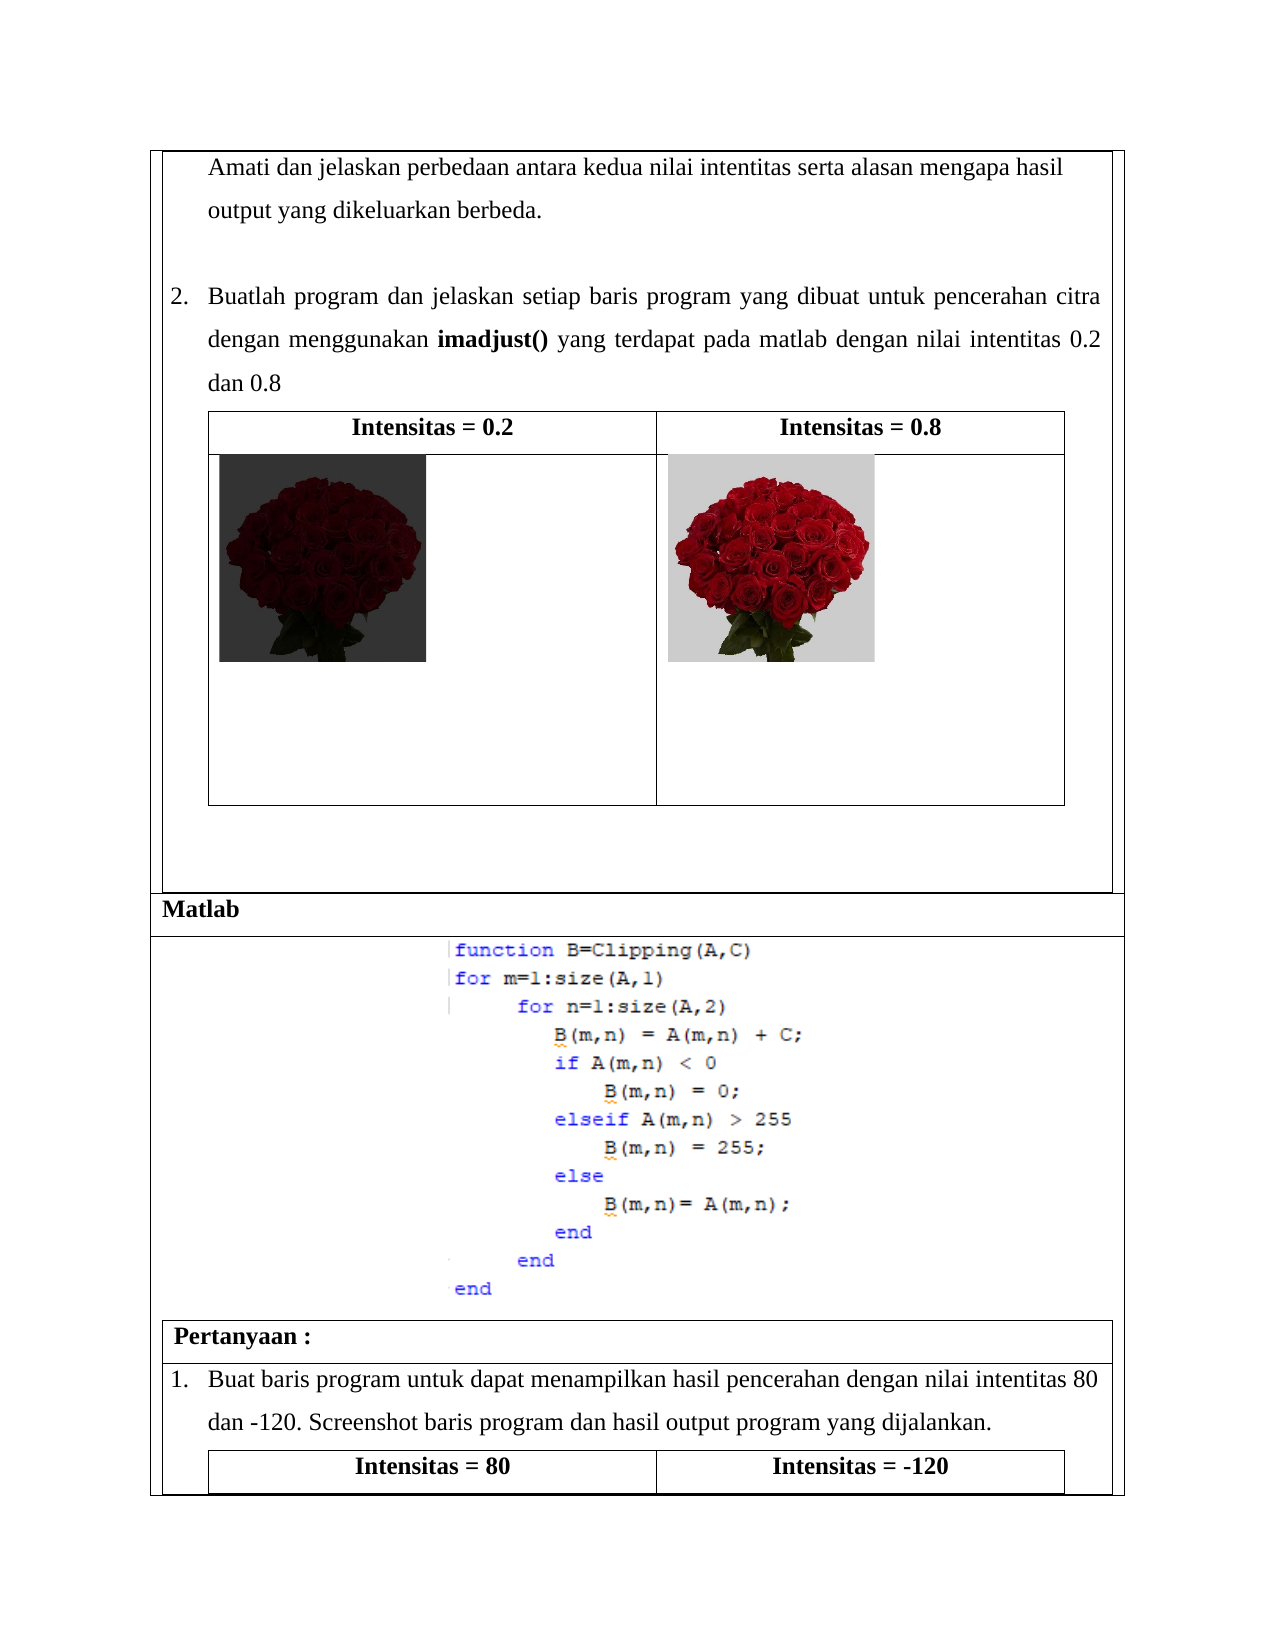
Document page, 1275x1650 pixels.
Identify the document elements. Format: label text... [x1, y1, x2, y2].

table_cell [163, 152, 1112, 892]
table_cell [151, 937, 1124, 1495]
table_cell Matlab [151, 894, 1124, 936]
picture [448, 937, 827, 1306]
table_cell [1113, 151, 1124, 893]
picture [219, 454, 427, 662]
table_cell [151, 151, 162, 893]
picture [668, 454, 875, 662]
